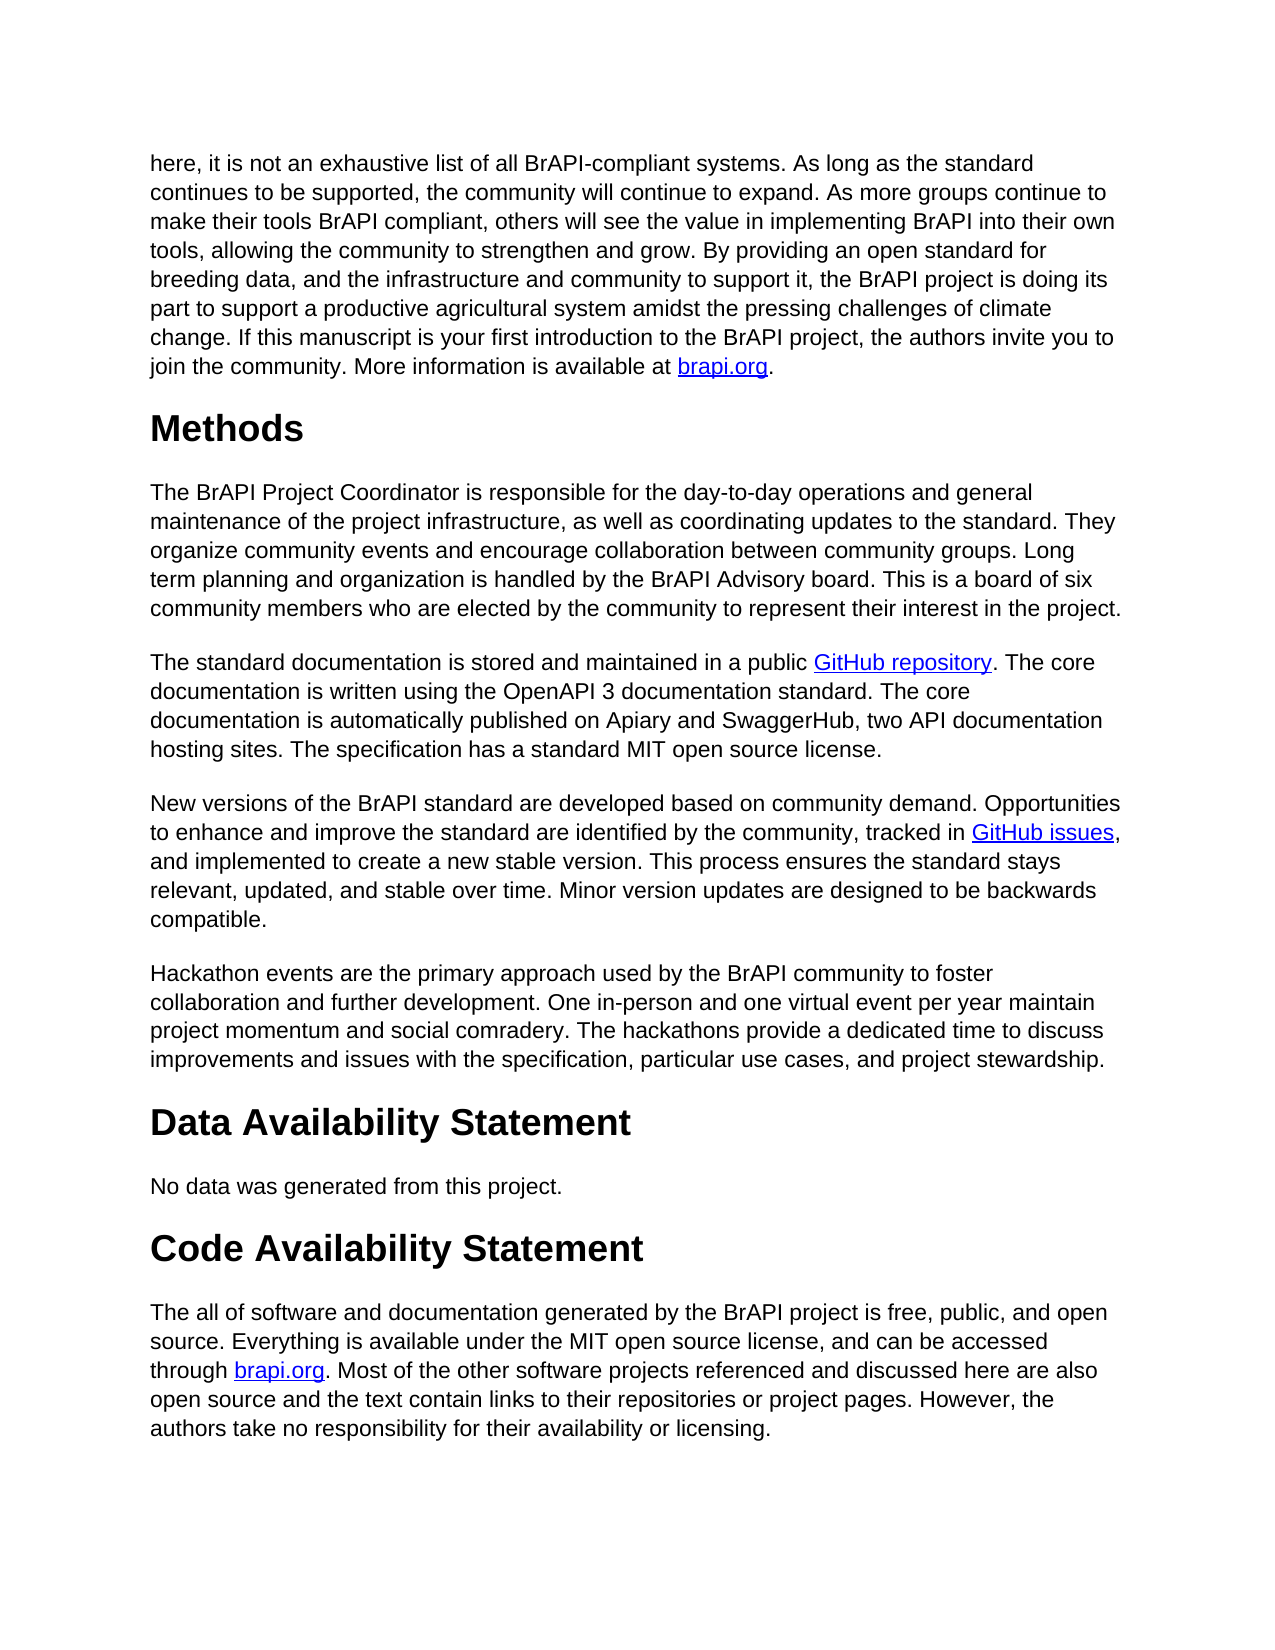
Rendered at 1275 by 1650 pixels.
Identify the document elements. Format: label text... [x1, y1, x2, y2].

text The BrAPI Project Coordinator is responsible for the day-to-day operations and general maintenance of the project infrastructure, as well as coordinating updates to the standard. They organize community events and encourage collaboration between community groups. Long term planning and organization is handled by the BrAPI Advisory board. This is a board of six community members who are elected by the community to represent their interest in the project. [150, 479, 1125, 621]
subtitle Methods [150, 407, 1125, 450]
text The all of software and documentation generated by the BrAPI project is free, public, and open source. Everything is available under the MIT open source license, and can be accessed through brapi.org. Most of the other software projects referenced and discussed here are also open source and the text contain links to their repositories or project pages. However, the authors take no responsibility for their availability or licensing. [150, 1299, 1125, 1441]
text No data was generated from this project. [150, 1173, 1125, 1199]
subtitle Code Availability Statement [150, 1227, 1125, 1270]
subtitle Data Availability Statement [150, 1100, 1125, 1143]
text The standard documentation is stored and maintained in a public GitHub repository. The core documentation is written using the OpenAPI 3 documentation standard. The core documentation is automatically published on Apiary and SwaggerHub, two API documentation hosting sites. The specification has a standard MIT open source license. [150, 649, 1125, 762]
text New versions of the BrAPI standard are developed based on community demand. Opportunities to enhance and improve the standard are identified by the community, tracked in GitHub issues, and implemented to create a new stable version. This process ensures the standard stays relevant, updated, and stable over time. Minor version updates are designed to be backwards compatible. [150, 790, 1125, 932]
text Hackathon events are the primary approach used by the BrAPI community to foster collaboration and further development. One in-person and one virtual event per year maintain project momentum and social comradery. The hackathons provide a dedicated time to discuss improvements and issues with the specification, particular use cases, and project stewardship. [150, 959, 1125, 1073]
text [150, 150, 1125, 379]
